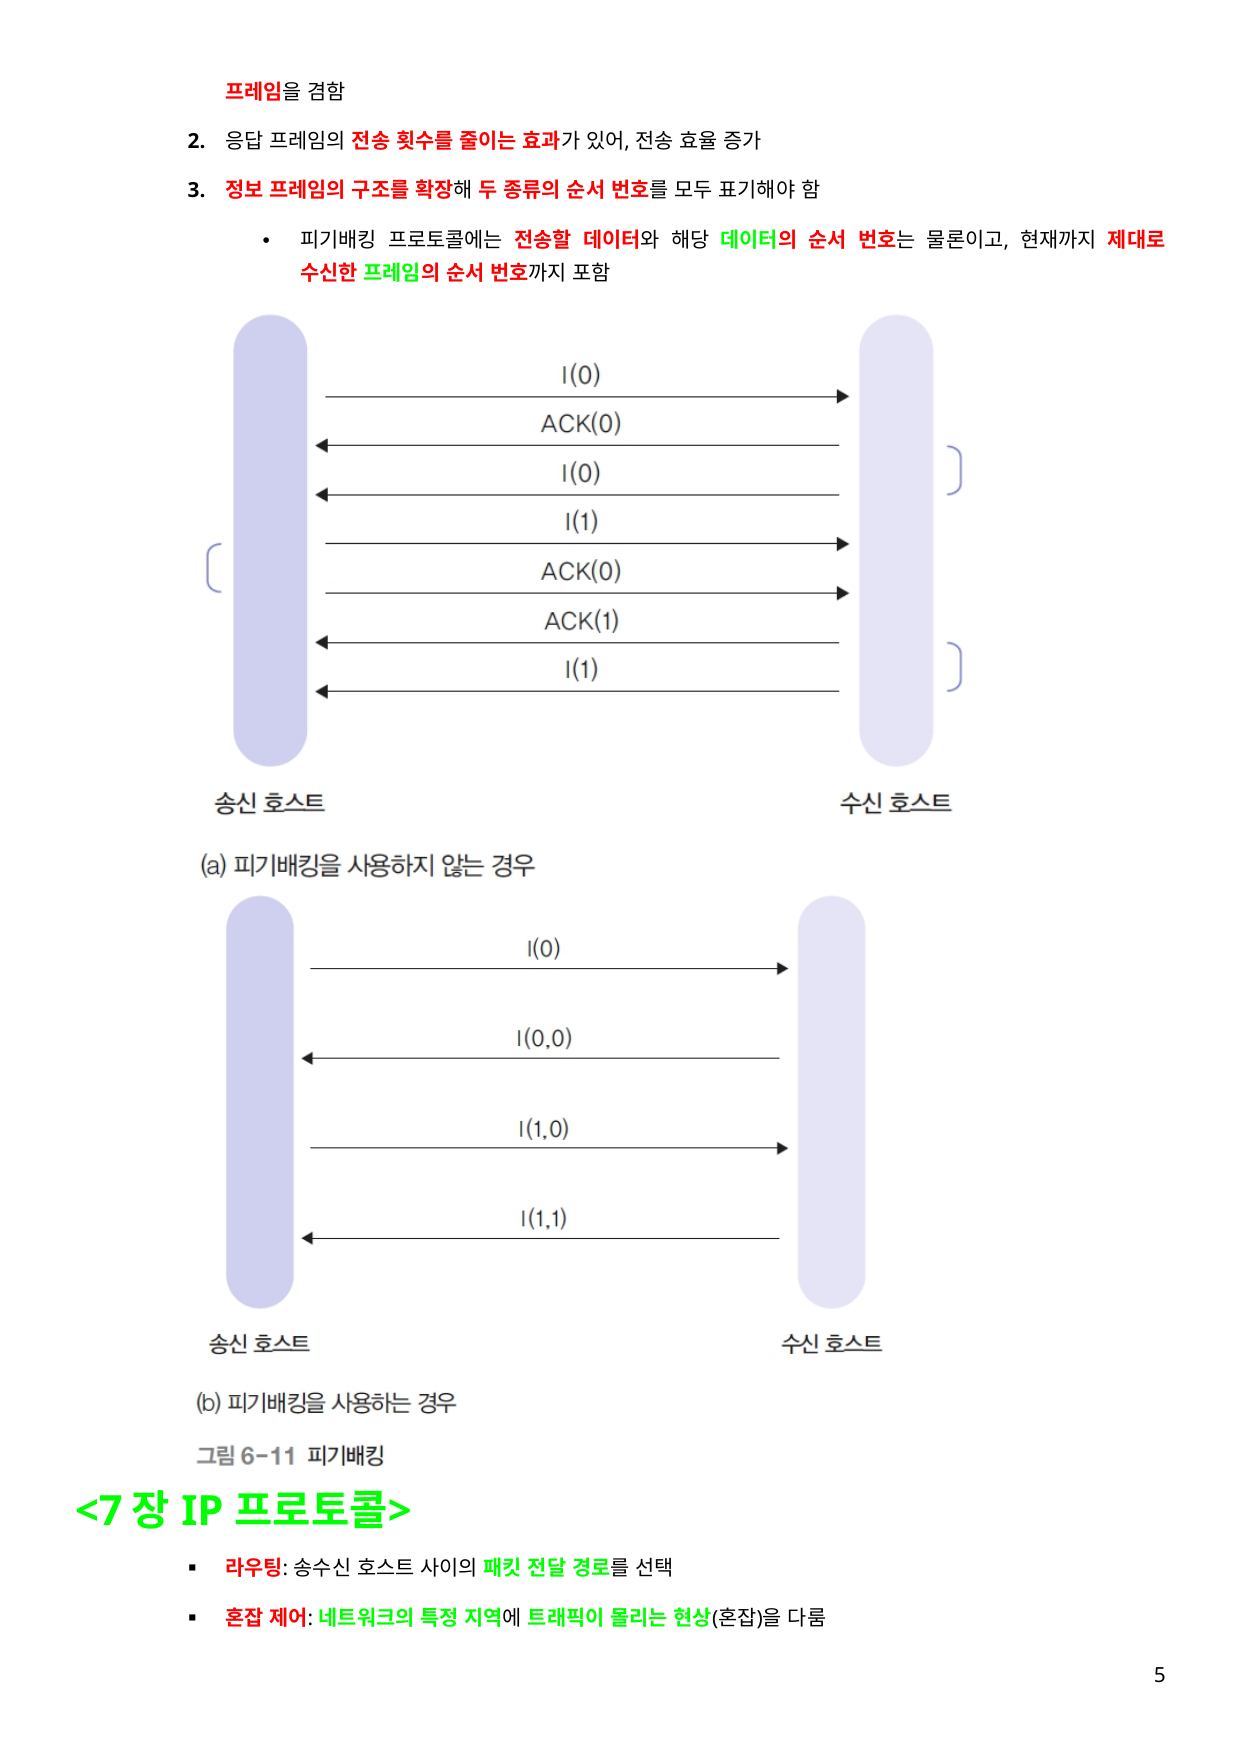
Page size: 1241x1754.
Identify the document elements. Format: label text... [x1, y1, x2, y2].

list 정보 프레임이 응답 프레임을 겸함 [187, 75, 1165, 105]
picture [187, 305, 972, 887]
list 라우팅: 송수신 호스트 사이의 패킷 전달 경로를 선택 [187, 1551, 1165, 1582]
list 혼잡 제어: 네트워크의 특정 지역에 트래픽이 몰리는 현상(혼잡)을 다룸 [187, 1601, 1165, 1631]
list 피기배킹 프로토콜에는 전송할 데이터와 해당 데이터의 순서 번호는 물론이고, 현재까지 제대로 수신한 프레임의 순서 번호까지 포함 [262, 223, 1165, 286]
list 정보 프레임의 구조를 확장해 두 종류의 순서 번호를 모두 표기해야 함 [187, 174, 1165, 204]
picture [187, 889, 887, 1471]
text <7장 IP 프로토콜> [75, 1489, 1165, 1535]
list 응답 프레임의 전송 횟수를 줄이는 효과가 있어, 전송 효율 증가 [187, 124, 1165, 154]
